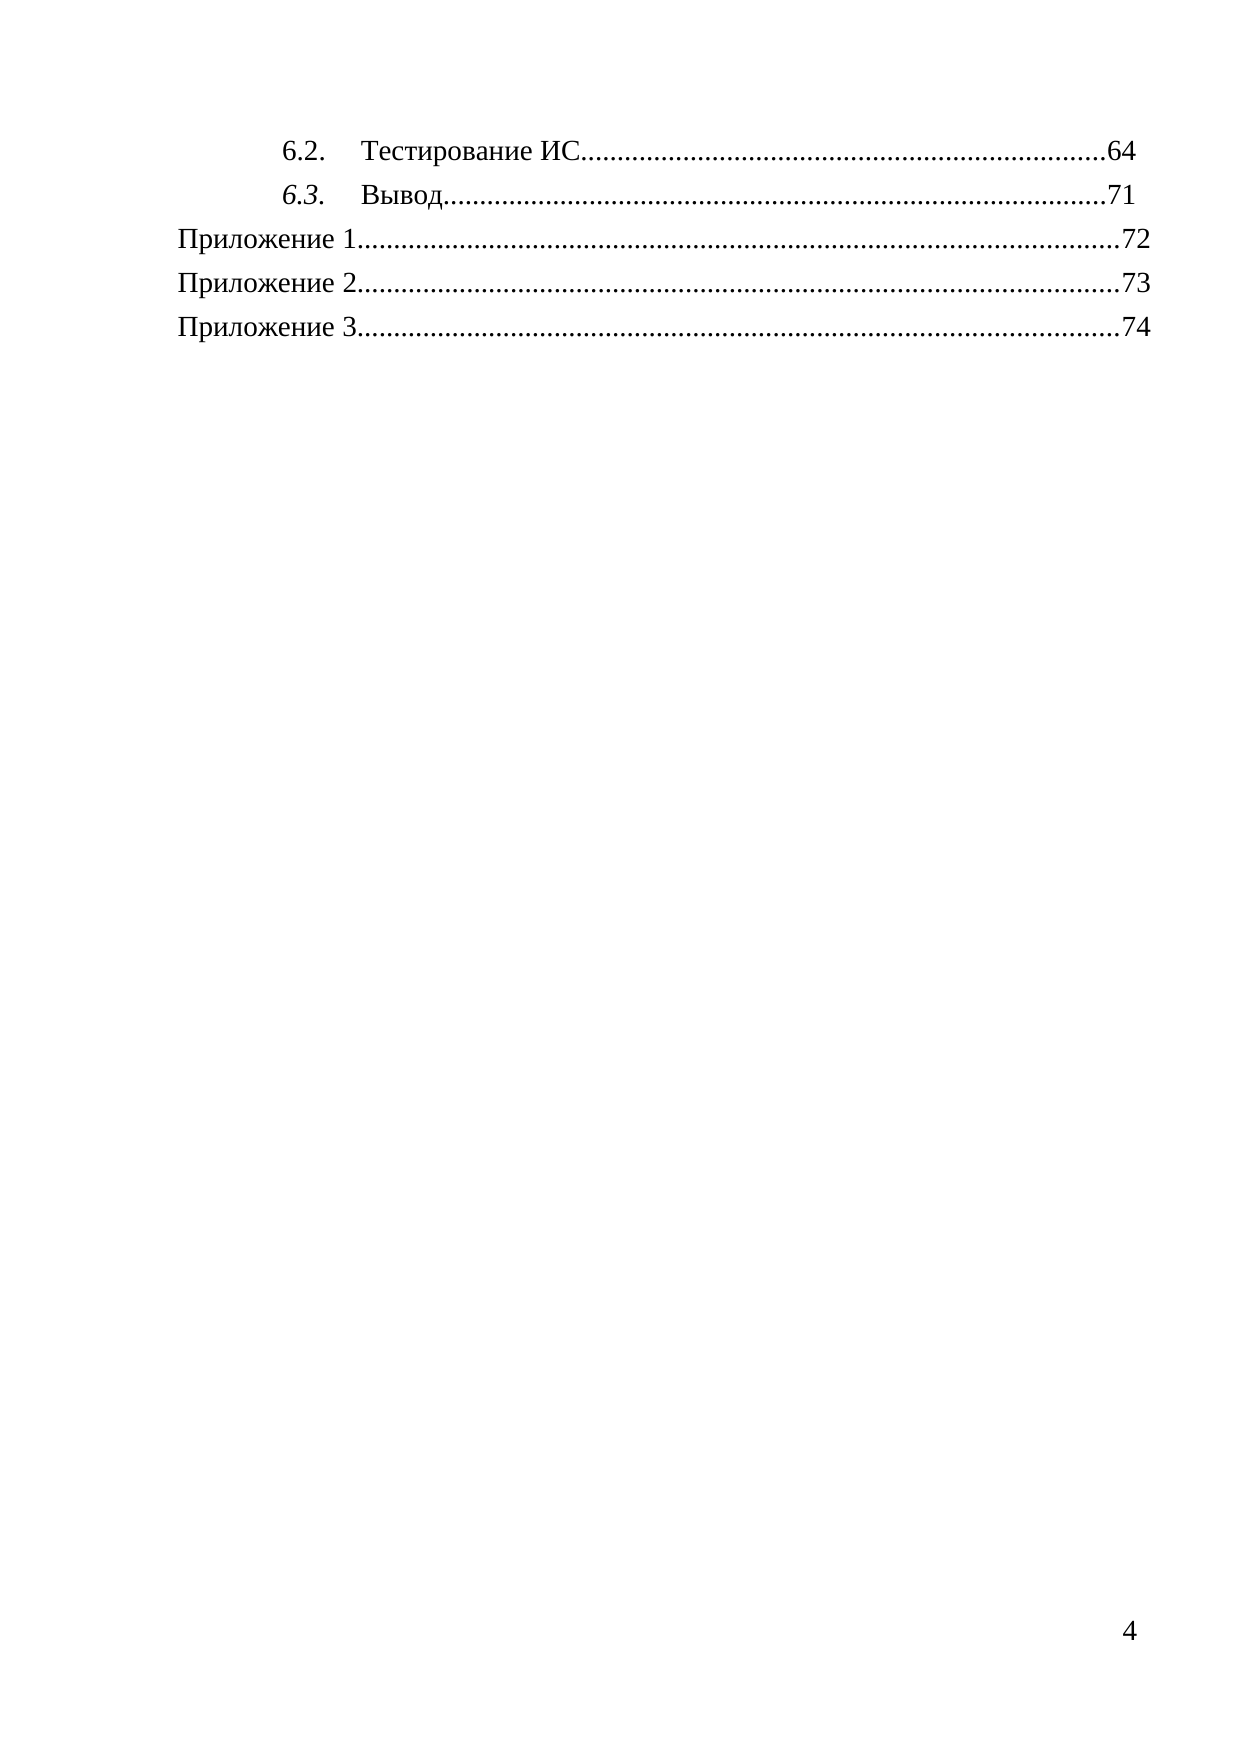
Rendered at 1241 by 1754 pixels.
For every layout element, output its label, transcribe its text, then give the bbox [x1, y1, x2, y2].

text 6.3. Вывод 71 [207, 177, 1137, 210]
text 6.2. Тестирование ИС 64 [207, 133, 1137, 166]
text Приложение 1 72 [177, 221, 1137, 254]
text Приложение 2 73 [177, 265, 1137, 298]
text Приложение 3 74 [177, 309, 1137, 342]
